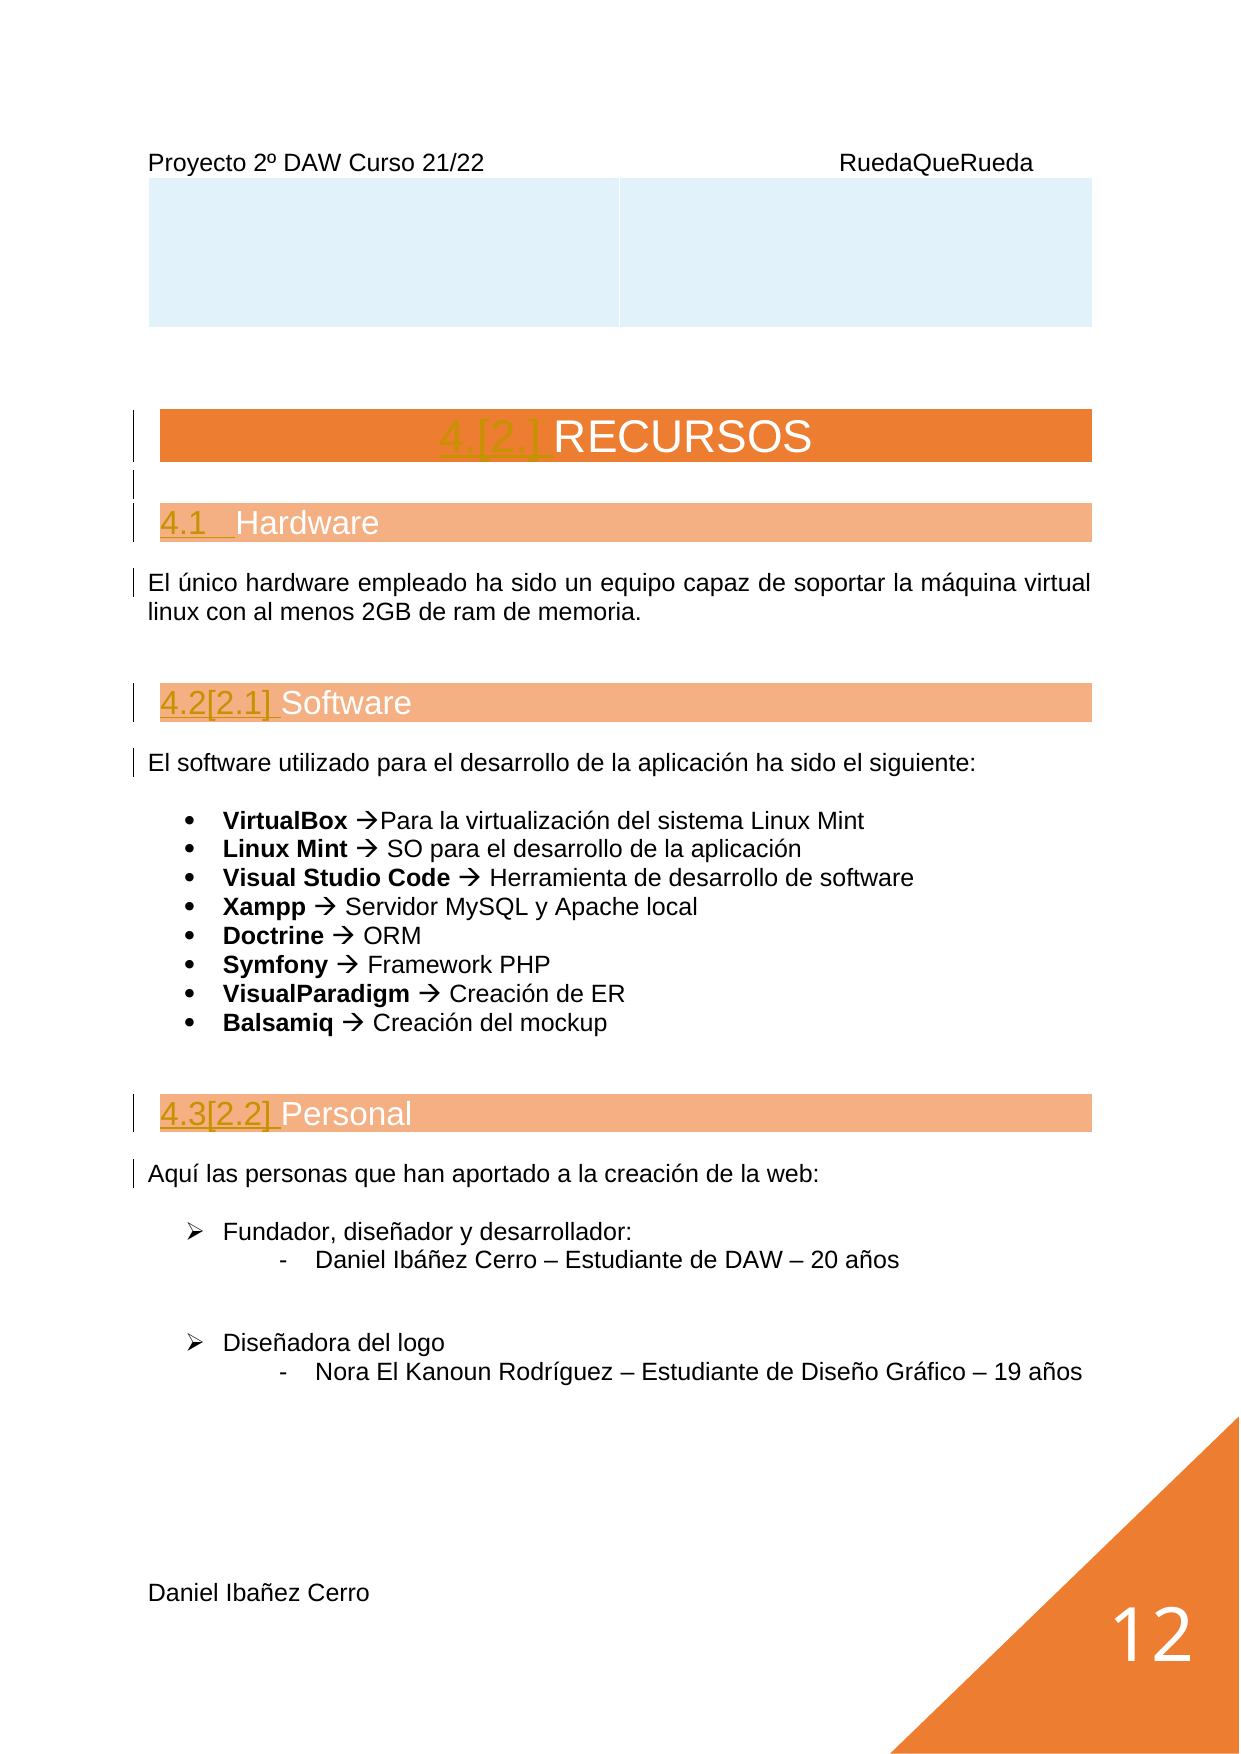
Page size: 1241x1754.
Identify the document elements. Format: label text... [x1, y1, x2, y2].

list Xampp Servidor MySQL y Apache local [185, 892, 1092, 921]
list Software [160, 683, 1092, 722]
list Diseñadora del logo [185, 1328, 1092, 1357]
list Hardware [160, 503, 1092, 542]
list Fundador, diseñador y desarrollador: [185, 1216, 1092, 1245]
text El único hardware empleado ha sido un equipo capaz de soportar la máquina virtual linux con al menos 2GB de ram de memoria. [148, 568, 1092, 626]
list VirtualBox Para la virtualización del sistema Linux Mint [185, 806, 1092, 834]
list VisualParadigm Creación de ER [185, 979, 1092, 1008]
list - Daniel Ibáñez Cerro – Estudiante de DAW – 20 años [223, 1245, 1092, 1274]
text Aquí las personas que han aportado a la creación de la web: [148, 1159, 1092, 1188]
list Symfony Framework PHP [185, 950, 1092, 979]
list - Nora El Kanoun Rodríguez – Estudiante de Diseño Gráfico – 19 años [223, 1357, 1092, 1386]
list Personal [160, 1094, 1092, 1132]
list RECURSOS [160, 409, 1092, 462]
list Visual Studio Code Herramienta de desarrollo de software [185, 863, 1092, 892]
list Doctrine ORM [185, 921, 1092, 950]
list Linux Mint SO para el desarrollo de la aplicación [185, 834, 1092, 863]
list Balsamiq Creación del mockup [185, 1008, 1092, 1036]
text El software utilizado para el desarrollo de la aplicación ha sido el siguiente: [148, 748, 1092, 777]
